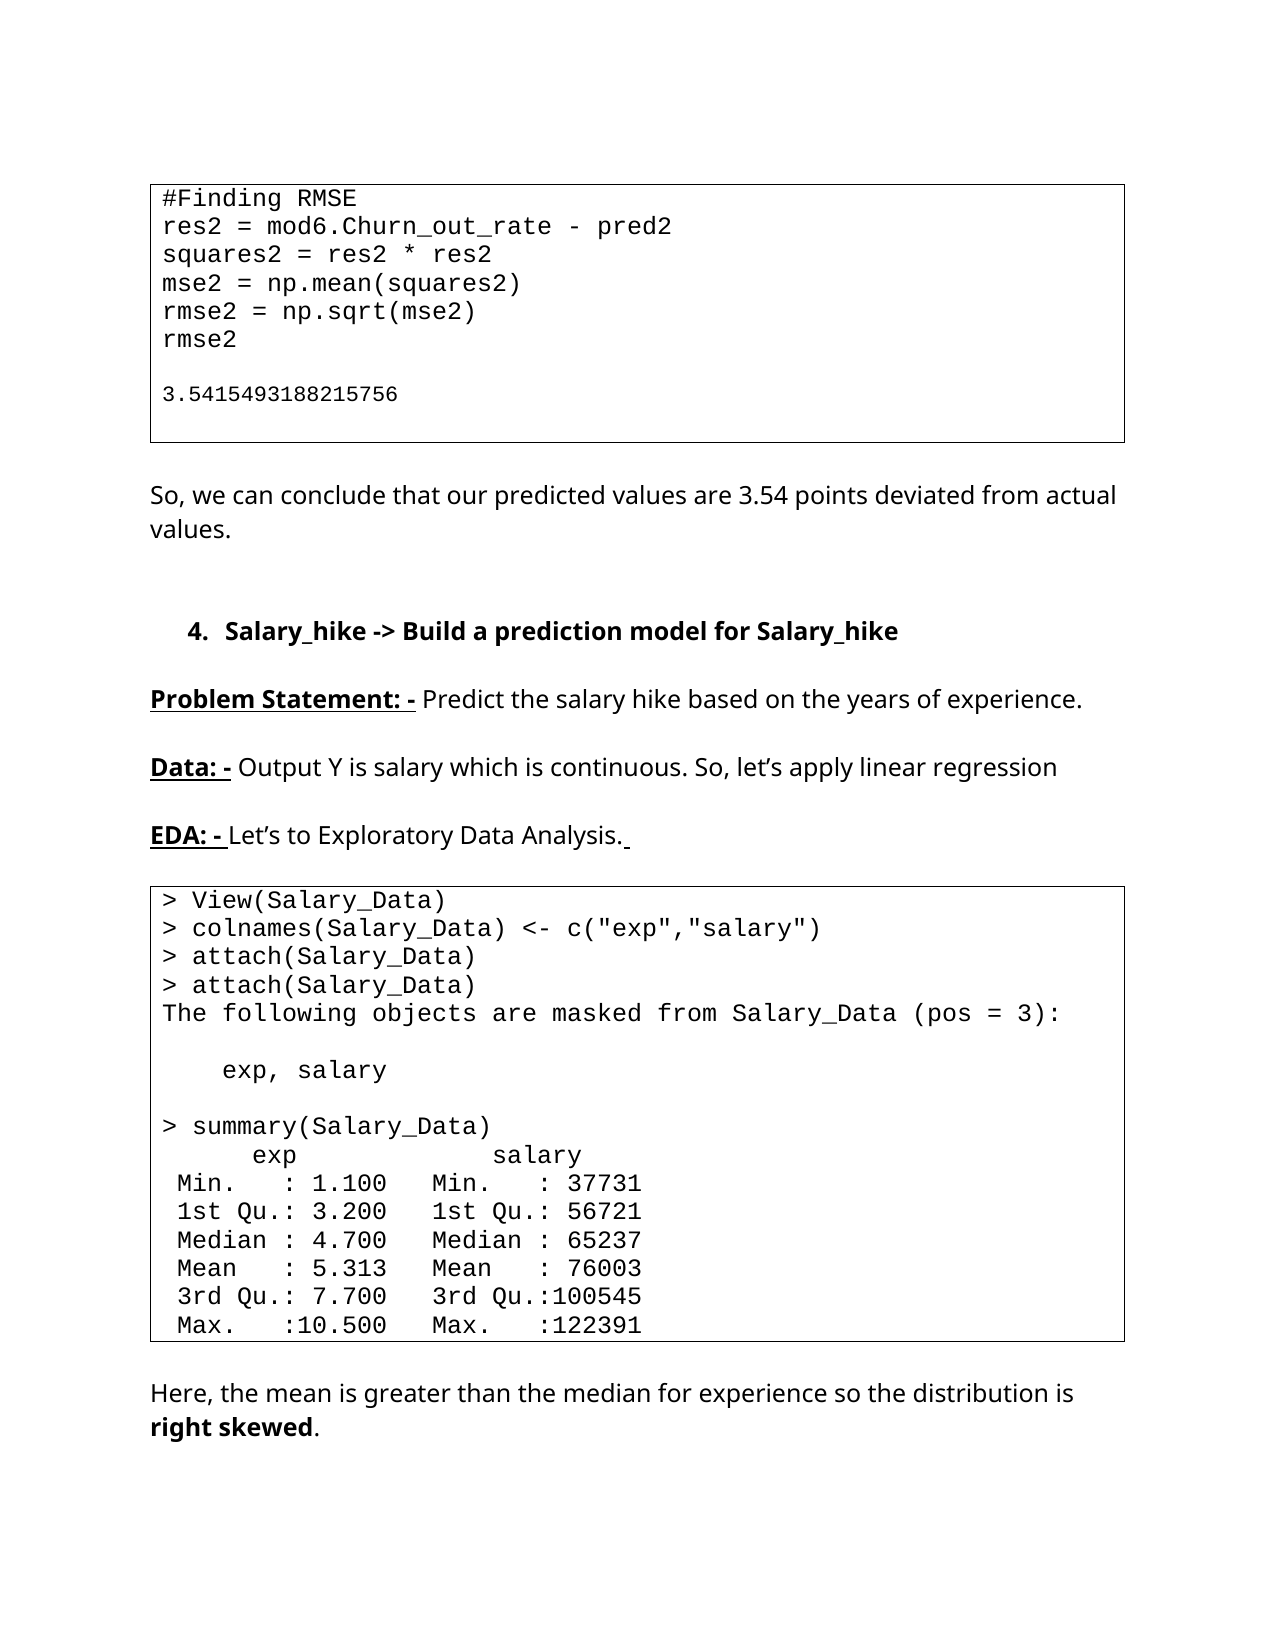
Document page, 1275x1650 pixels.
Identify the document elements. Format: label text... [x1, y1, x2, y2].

table_header > View(Salary_Data) > colnames(Salary_Data) <- c("exp","salary") > attach(Salary_Data) > attach(Salary_Data) The following objects are masked from Salary_Data (pos = 3): exp, salary > summary(Salary_Data) exp salary Min. : 1.100 Min. : 37731 1st Qu.: 3.200 1st Qu.: 56721 Median : 4.700 Median : 65237 Mean : 5.313 Mean : 76003 3rd Qu.: 7.700 3rd Qu.:100545 Max. :10.500 Max. :122391 [151, 887, 1124, 1341]
list Salary_hike -> Build a prediction model for Salary_hike [187, 614, 1125, 648]
text EDA: - Let’s to Exploratory Data Analysis. [150, 818, 1125, 852]
text Data: - Output Y is salary which is continuous. So, let’s apply linear regression [150, 750, 1125, 784]
text Problem Statement: - Predict the salary hike based on the years of experience. [150, 682, 1125, 716]
text Here, the mean is greater than the median for experience so the distribution is right skewed. [150, 1376, 1125, 1444]
text So, we can conclude that our predicted values are 3.54 points deviated from actual values. [150, 477, 1125, 546]
table_header #Finding RMSE res2 = mod6.Churn_out_rate - pred2 squares2 = res2 * res2 mse2 = np.mean(squares2) rmse2 = np.sqrt(mse2) rmse2 3.5415493188215756 [151, 185, 1124, 442]
